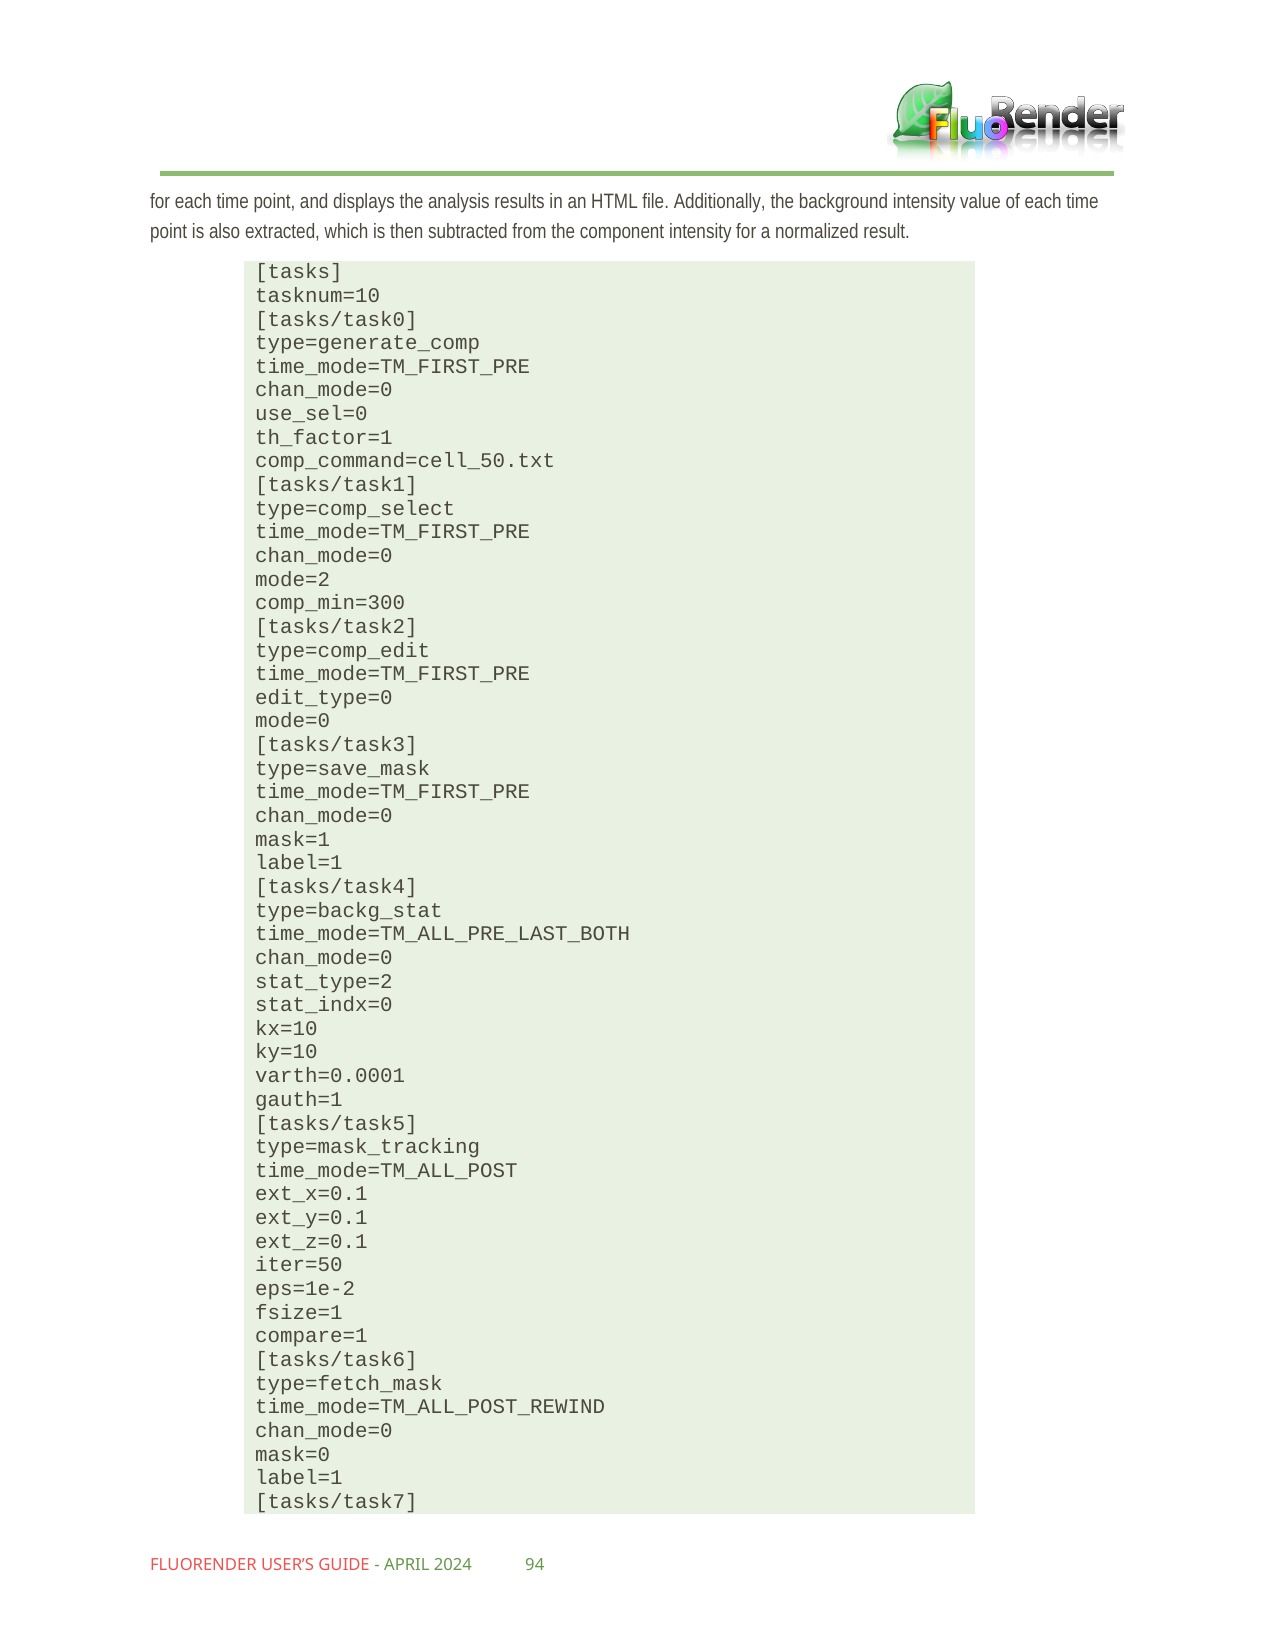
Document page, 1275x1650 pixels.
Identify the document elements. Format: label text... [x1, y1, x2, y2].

picture [887, 75, 1125, 165]
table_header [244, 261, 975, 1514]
